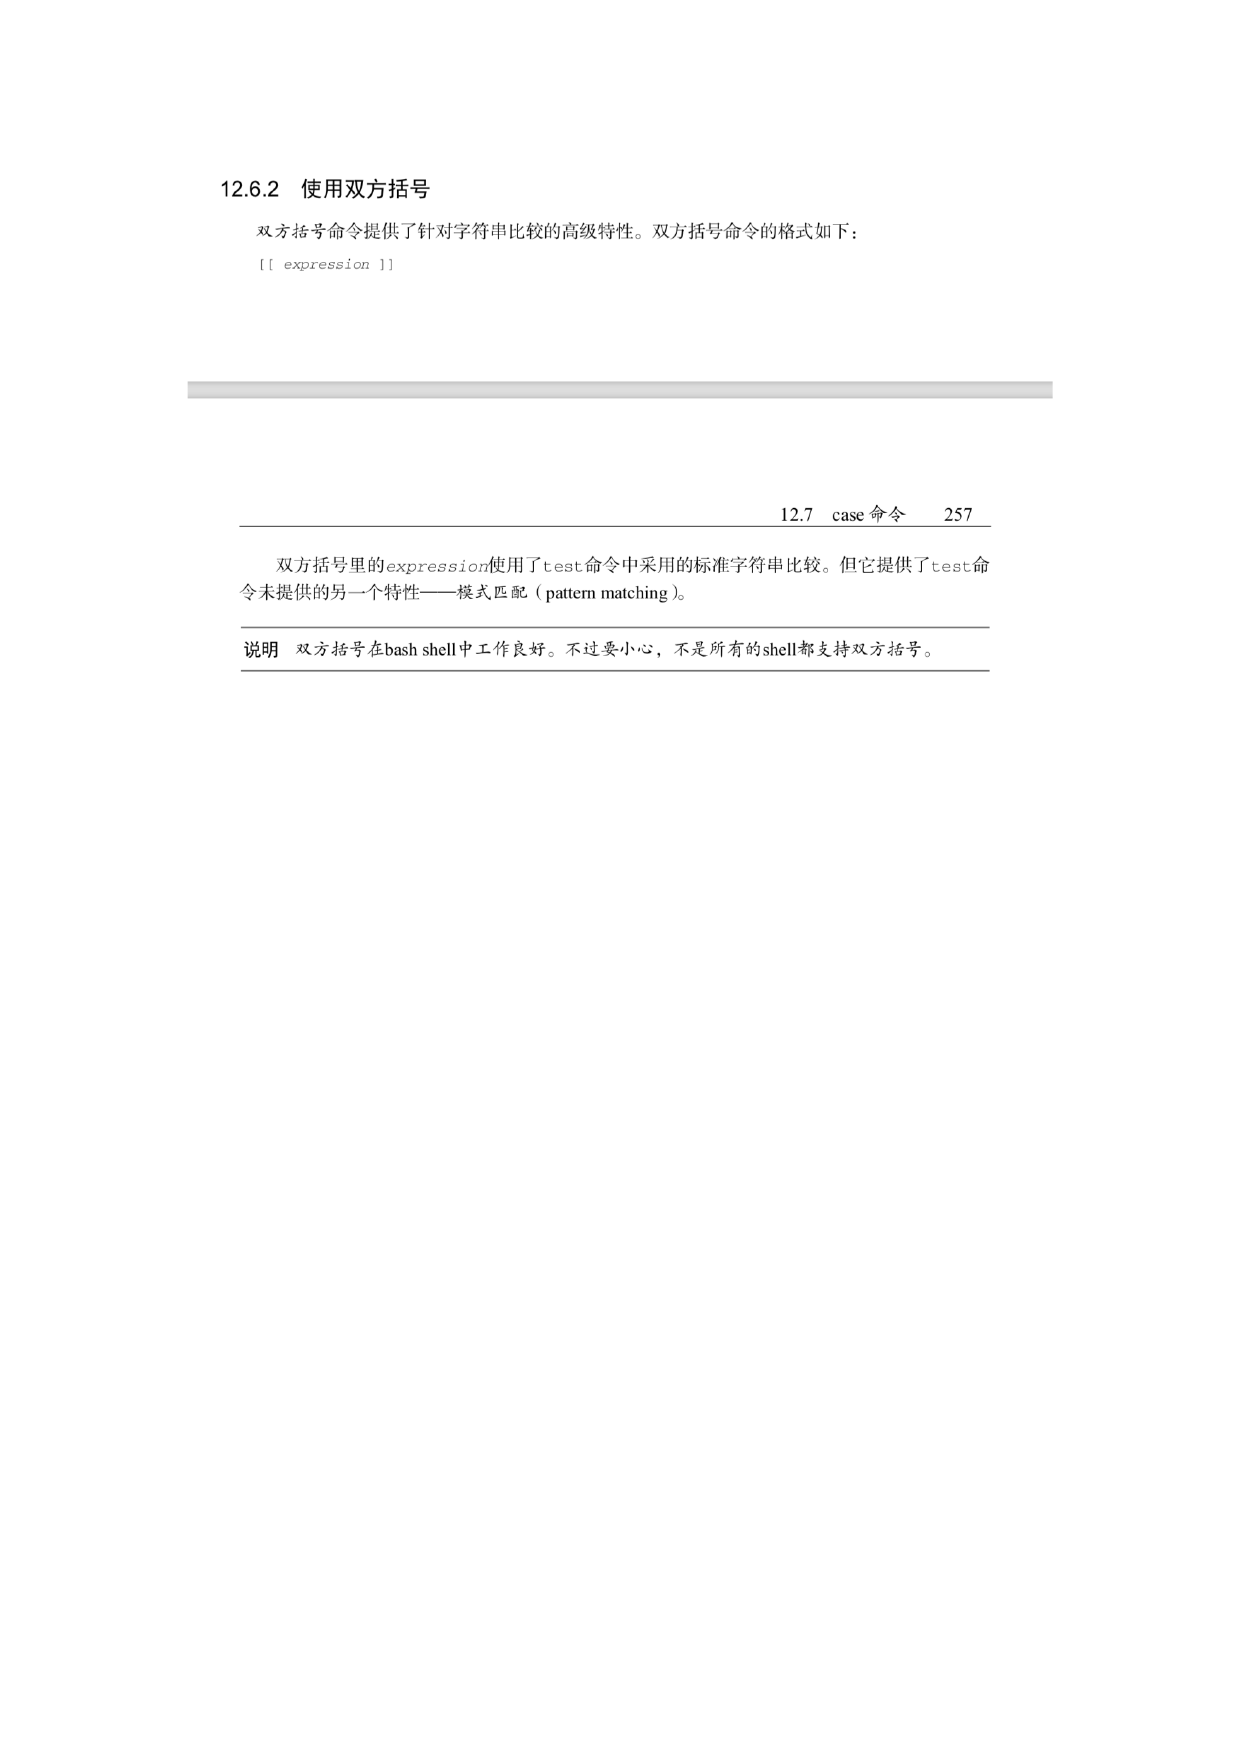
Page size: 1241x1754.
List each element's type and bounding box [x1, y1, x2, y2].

picture [187, 162, 1053, 688]
